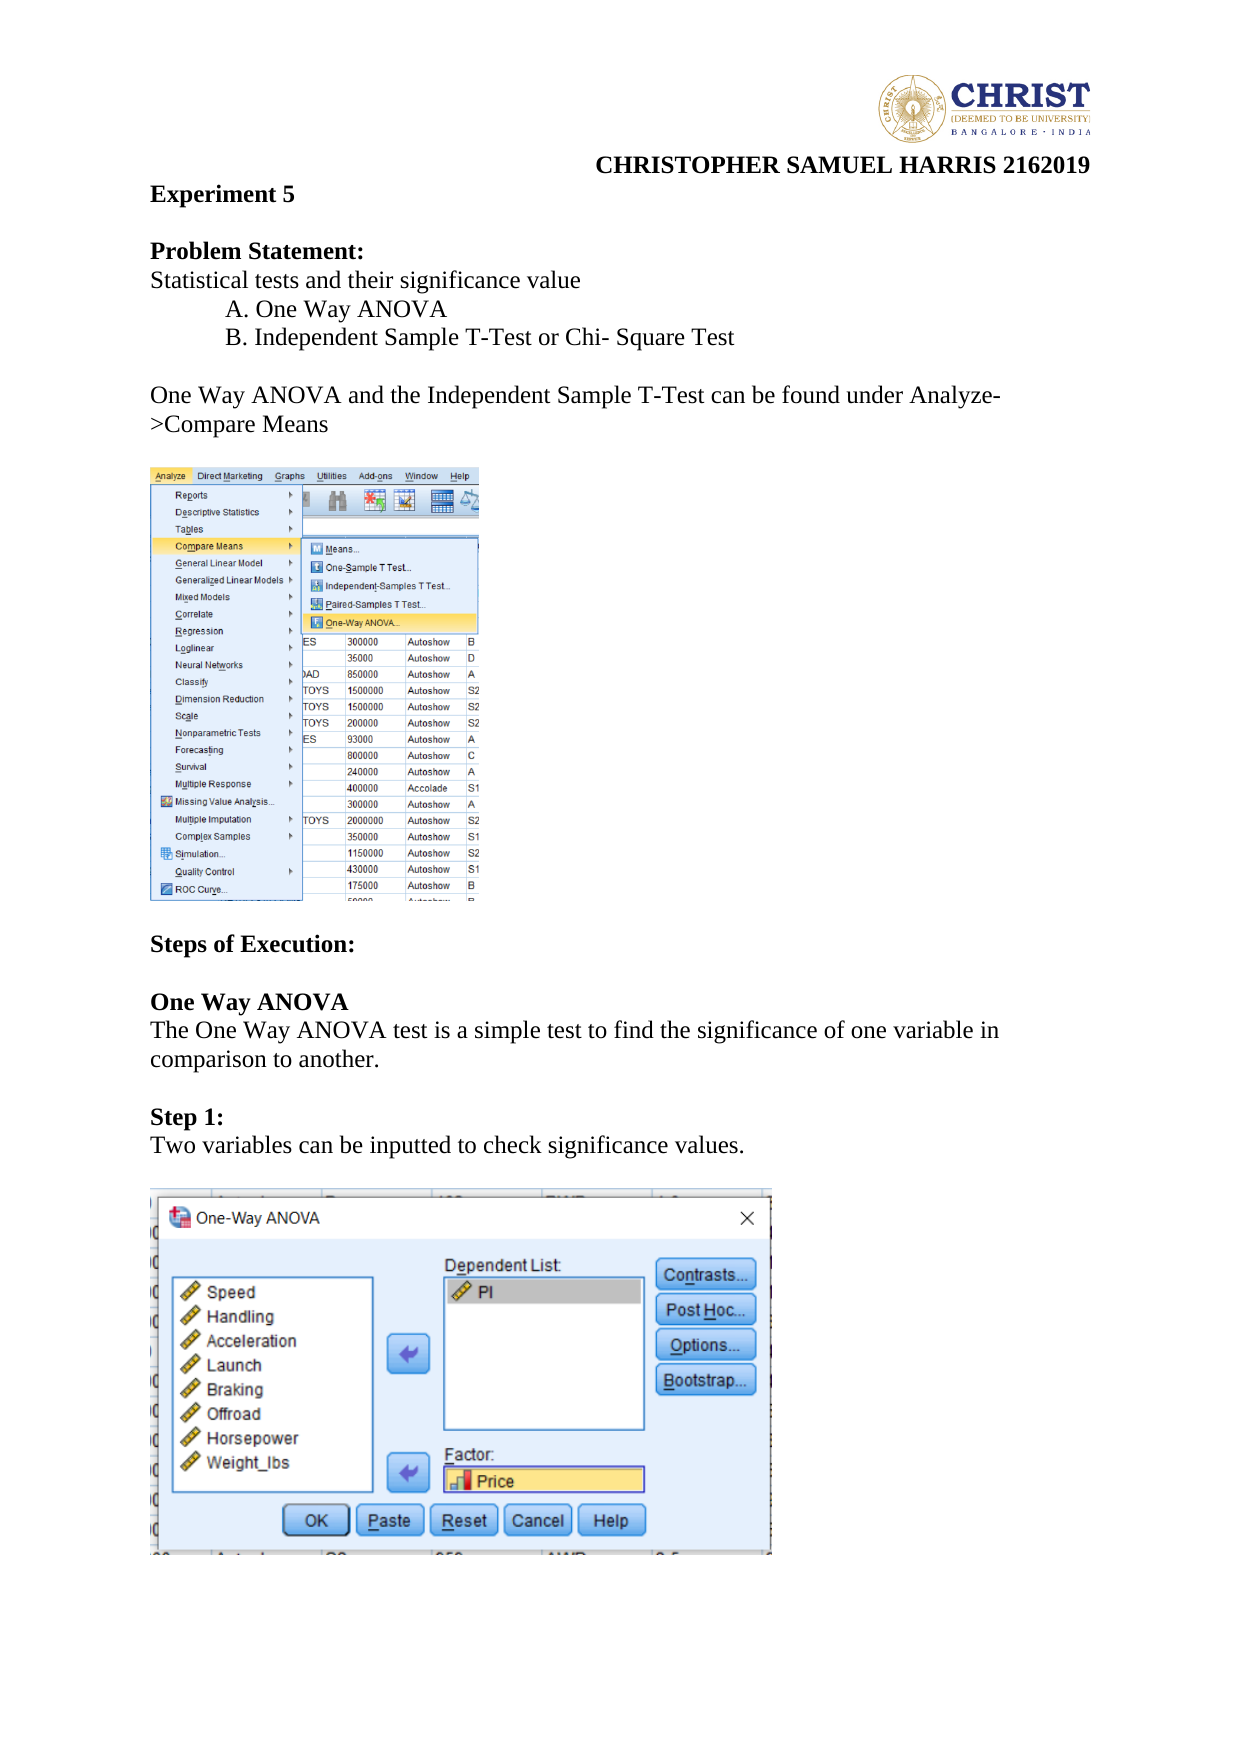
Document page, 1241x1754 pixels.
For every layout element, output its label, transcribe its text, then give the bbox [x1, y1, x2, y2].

picture [878, 75, 1091, 143]
text Statistical tests and their significance value [150, 265, 1090, 294]
text A. One Way ANOVA [225, 294, 1090, 322]
picture [150, 466, 479, 901]
text B. Independent Sample T-Test or Chi- Square Test [150, 322, 1090, 351]
text Problem Statement: [150, 236, 1090, 265]
text Experiment 5 [150, 179, 1090, 207]
text One Way ANOVA [150, 987, 1090, 1016]
text One Way ANOVA and the Independent Sample T-Test can be found under Analyze->Compare Means [150, 380, 1090, 437]
text Steps of Execution: [150, 929, 1090, 958]
picture [150, 1188, 772, 1555]
text The One Way ANOVA test is a simple test to find the significance of one variable in comparison to another. [150, 1016, 1090, 1073]
text Step 1: [150, 1102, 1090, 1131]
text CHRISTOPHER SAMUEL HARRIS 2162019 [150, 150, 1090, 179]
text Two variables can be inputted to check significance values. [150, 1131, 1090, 1159]
